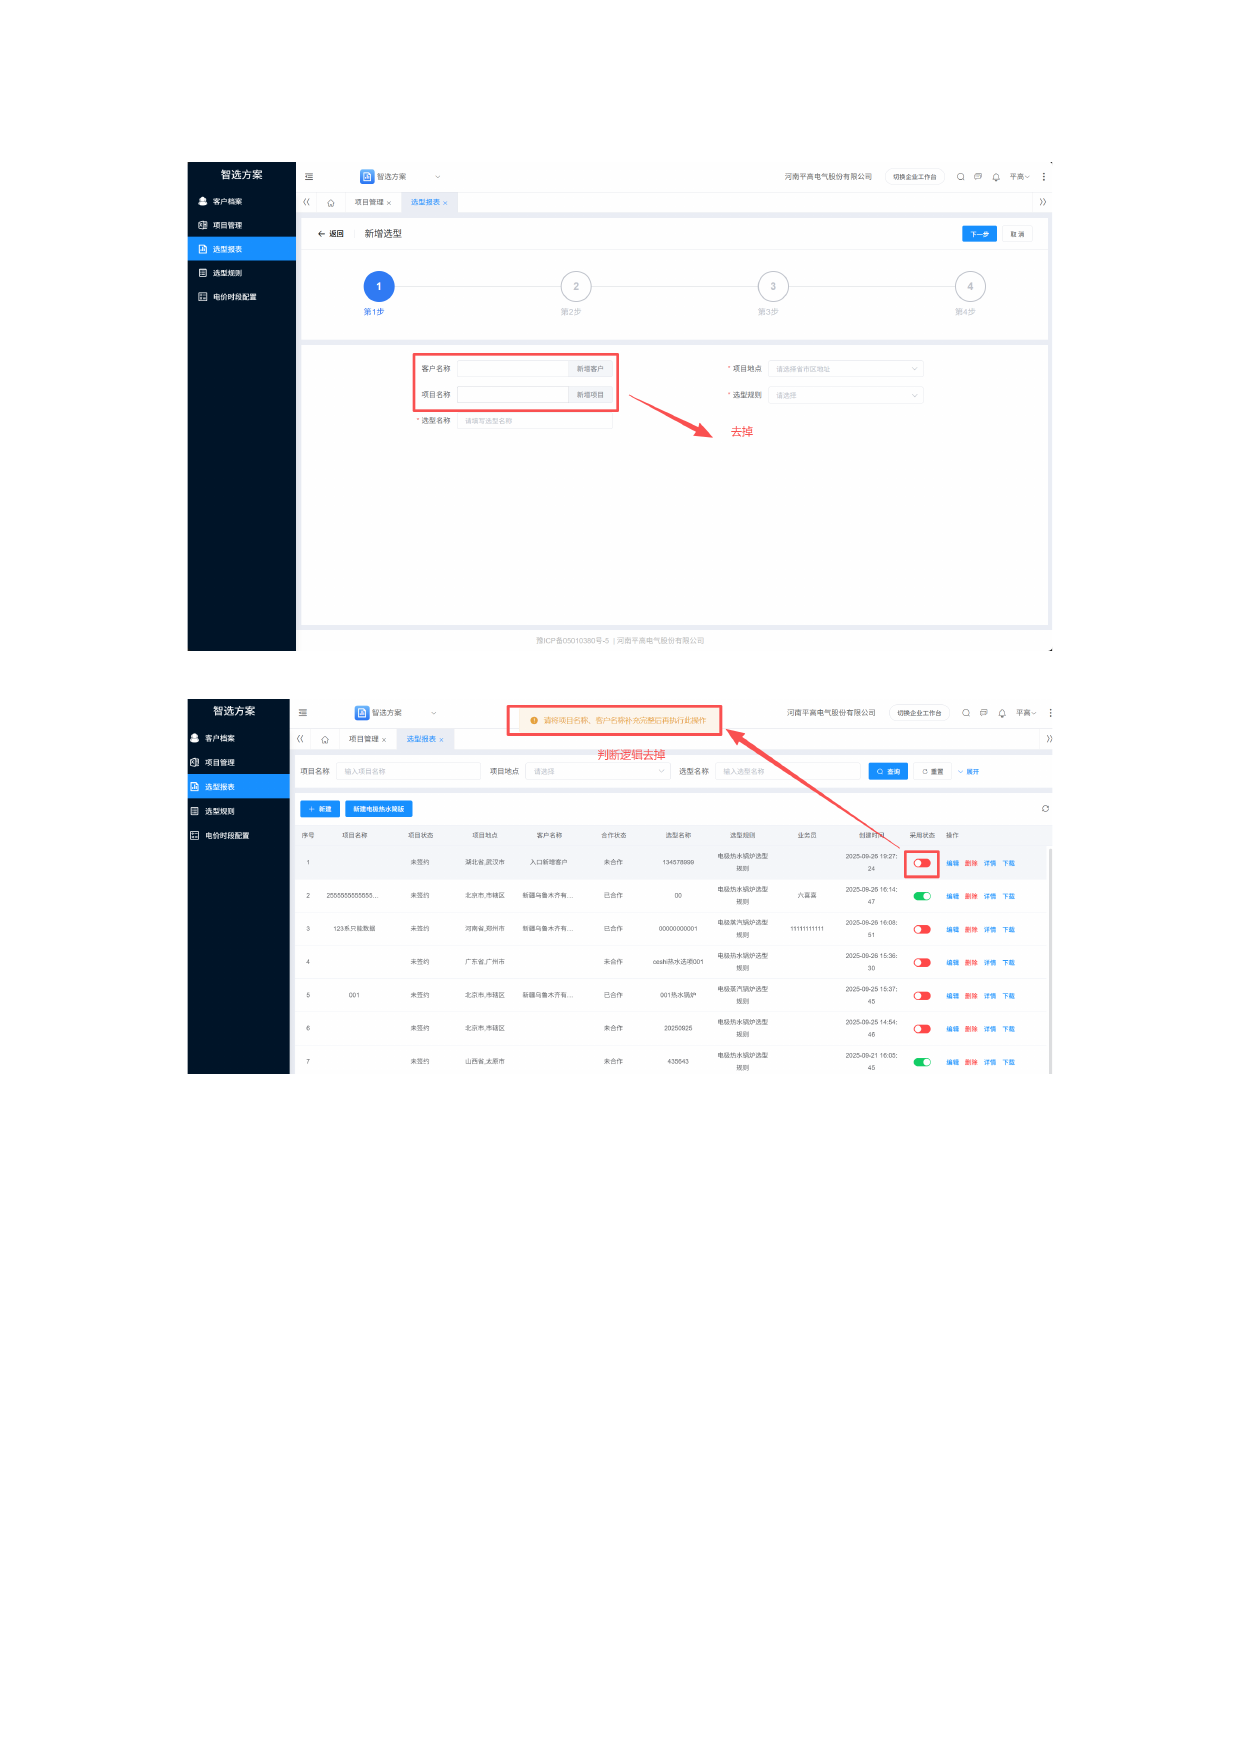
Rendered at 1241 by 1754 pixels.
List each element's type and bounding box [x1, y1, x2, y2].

picture [187, 162, 1053, 651]
picture [187, 699, 1053, 1074]
